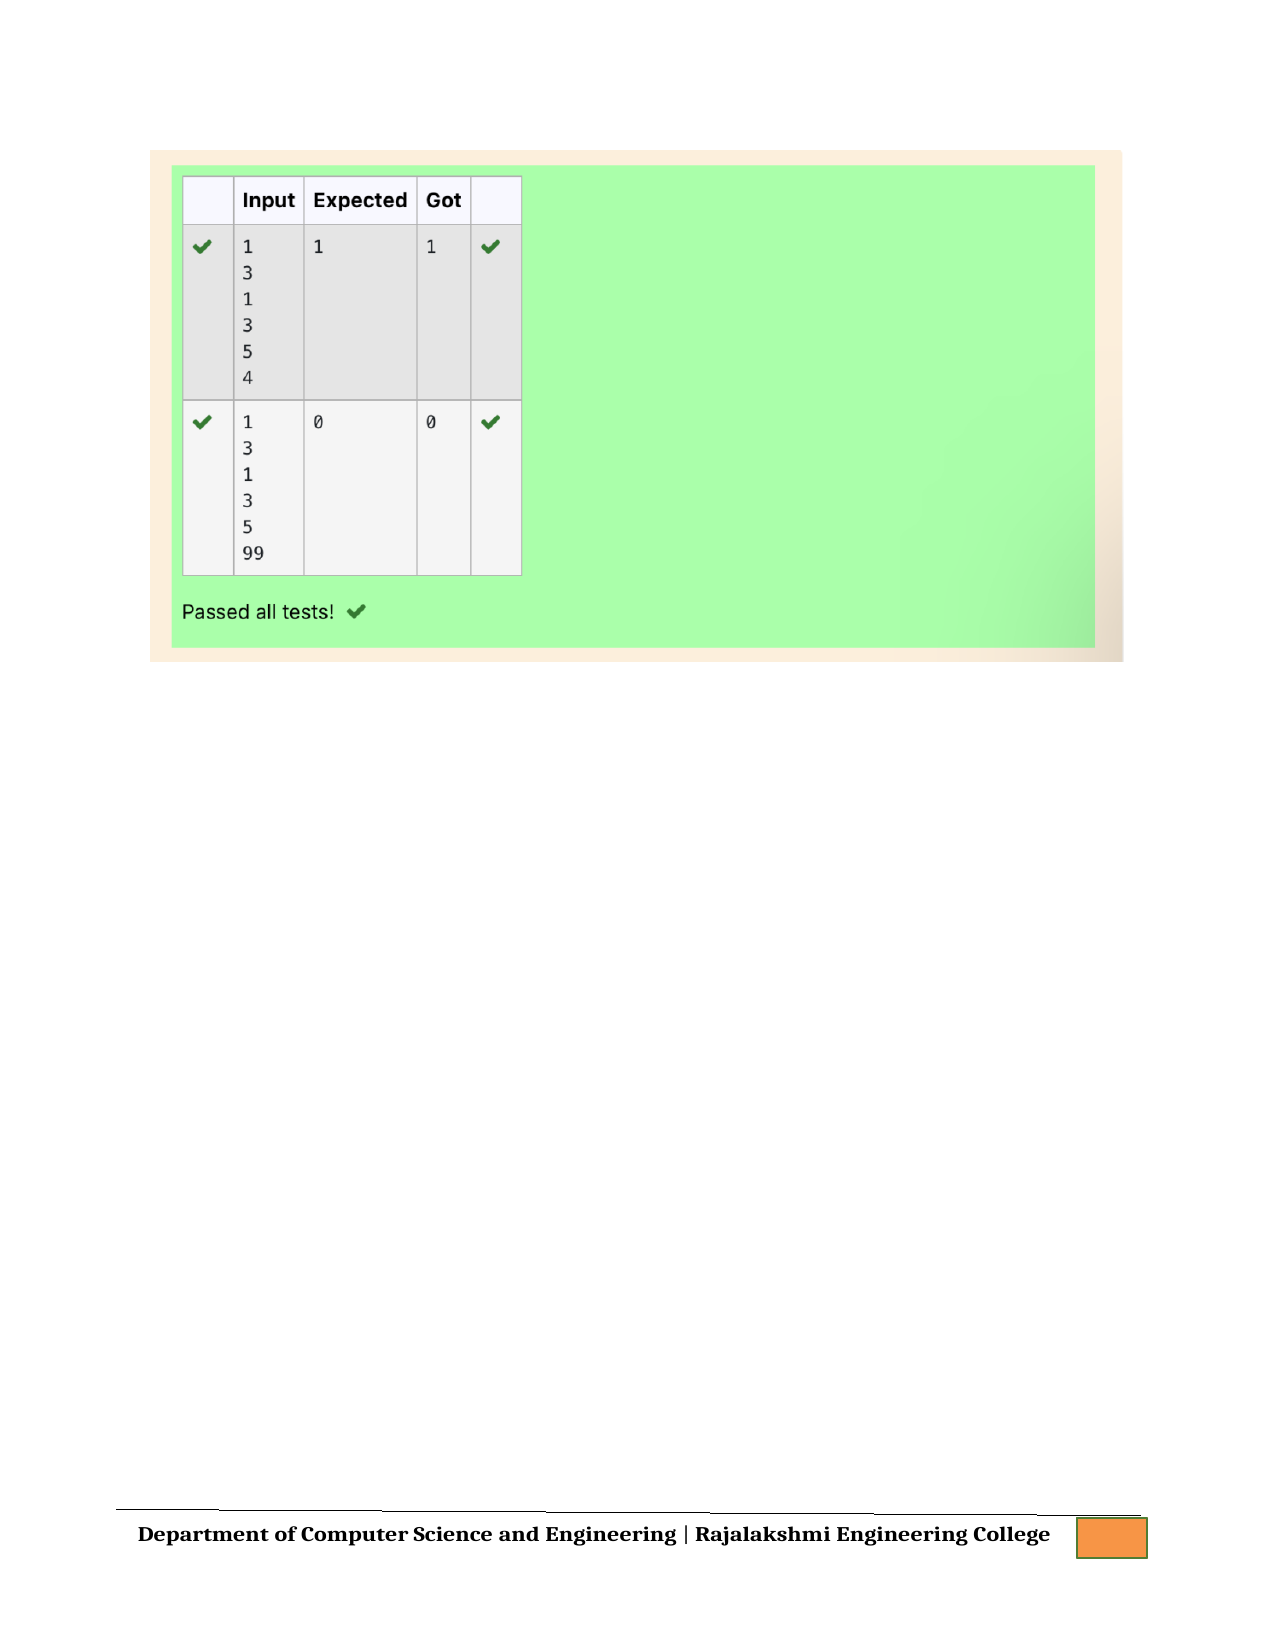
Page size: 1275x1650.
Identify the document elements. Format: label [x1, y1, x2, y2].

picture [150, 150, 1124, 662]
